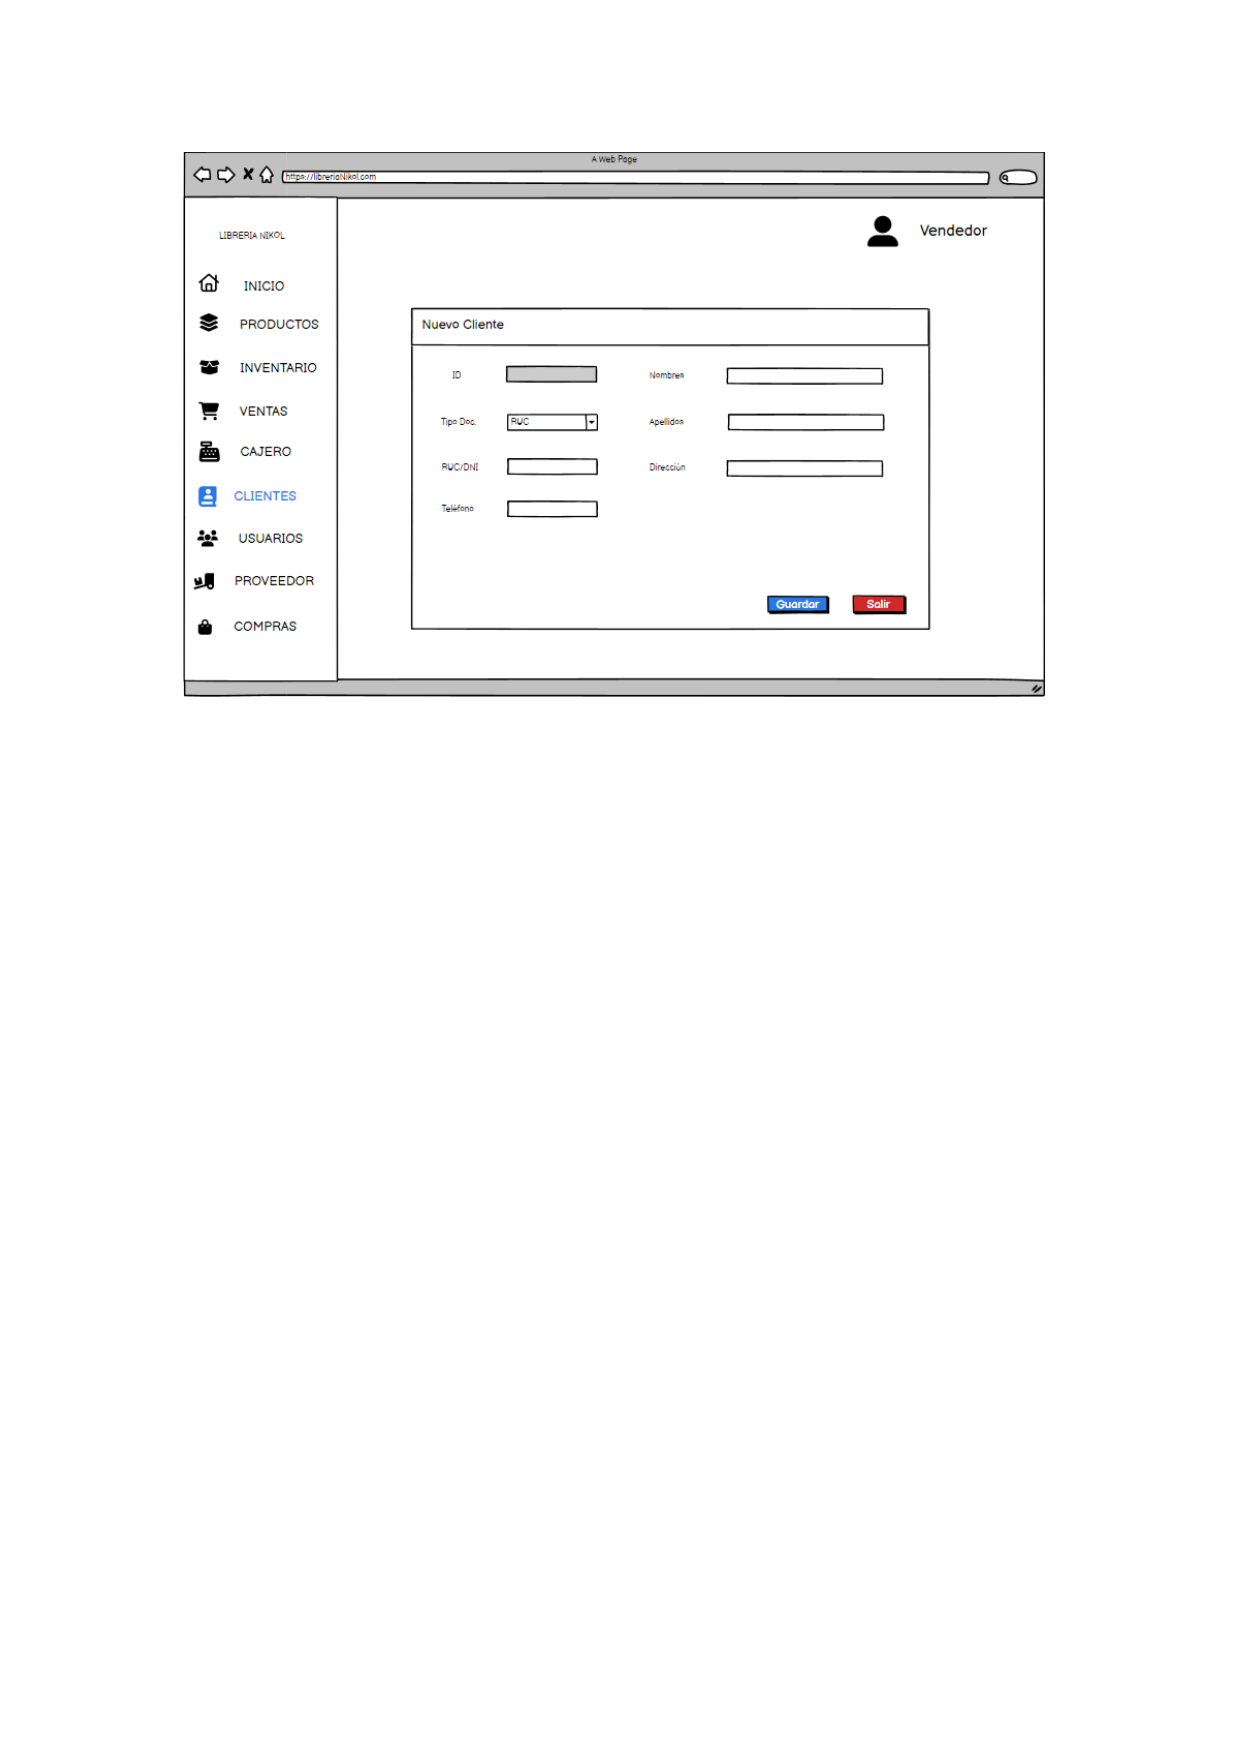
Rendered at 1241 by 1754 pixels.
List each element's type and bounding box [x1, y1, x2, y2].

picture [183, 152, 1046, 697]
